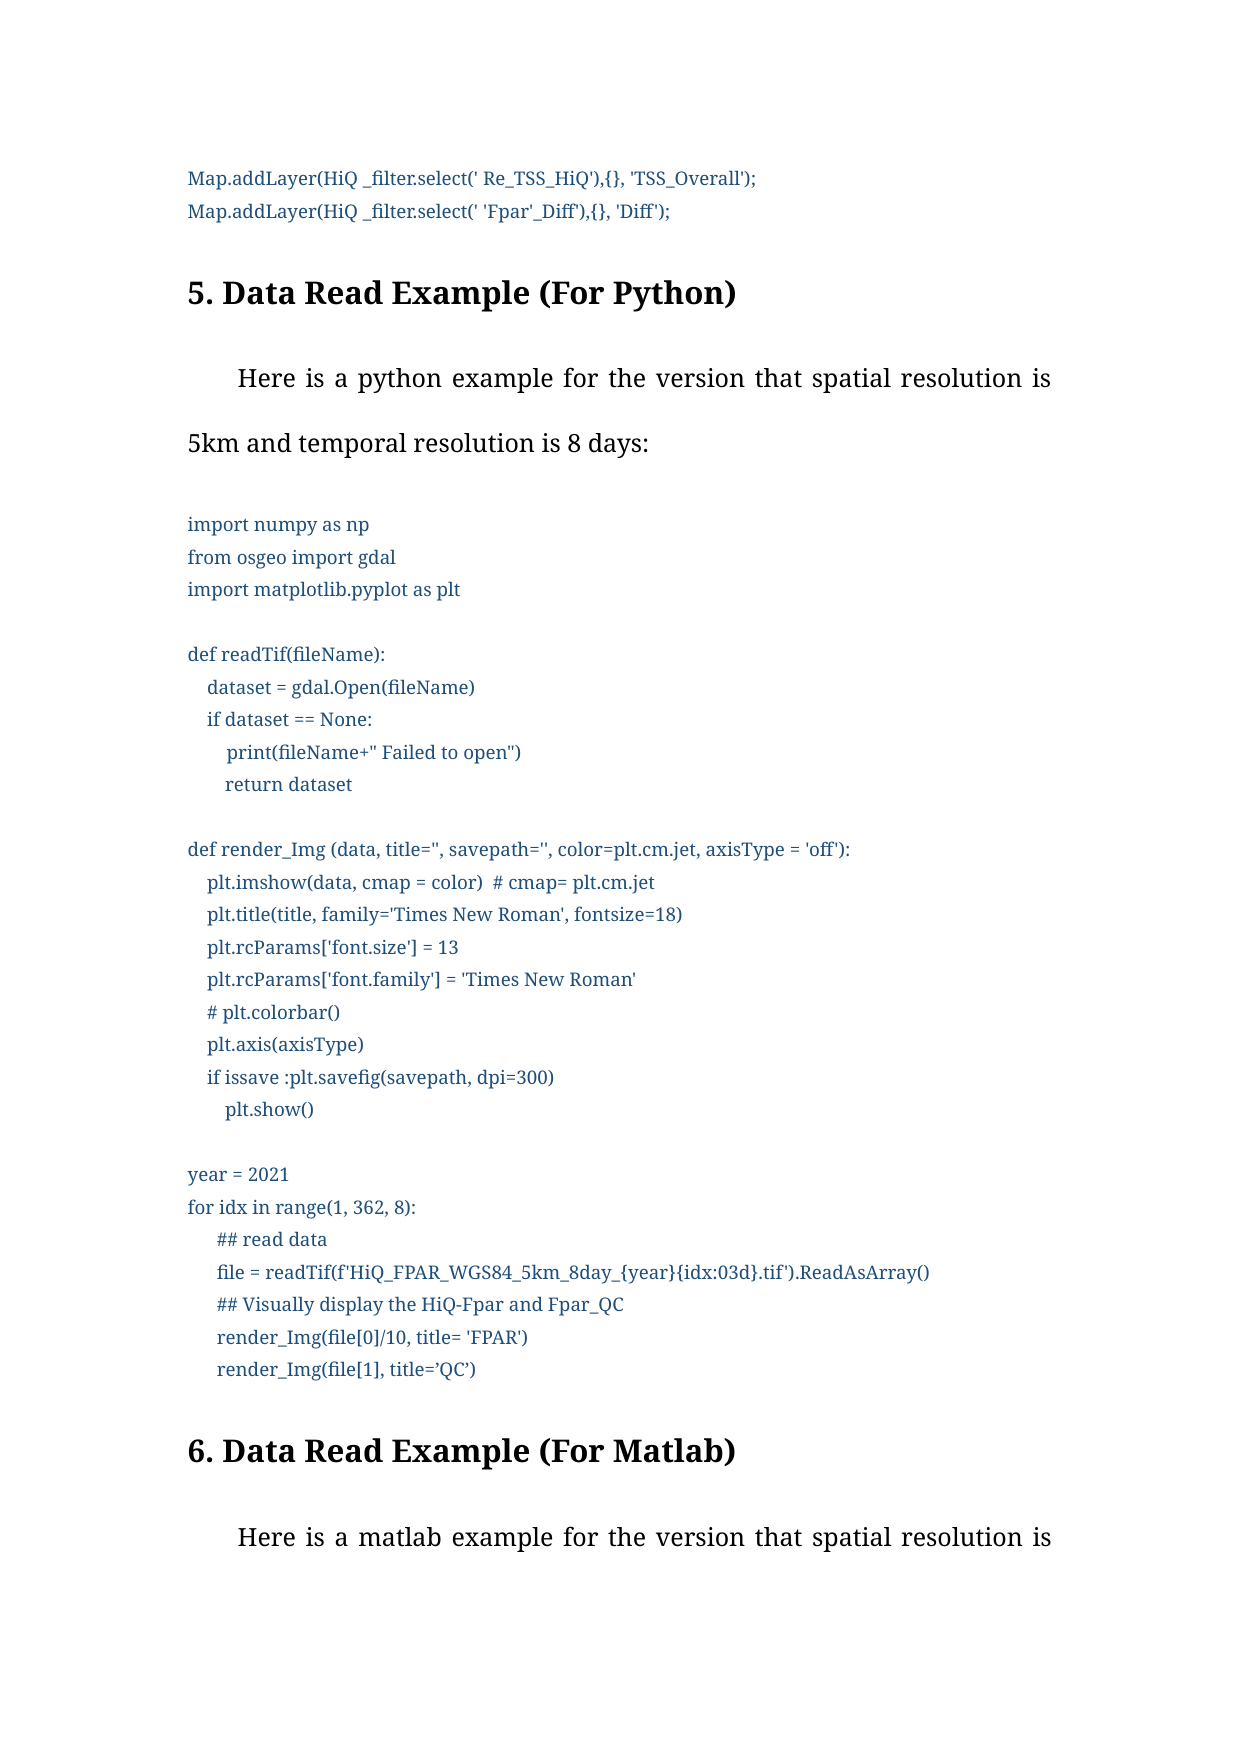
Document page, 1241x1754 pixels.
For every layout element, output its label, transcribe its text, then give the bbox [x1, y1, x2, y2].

text plt.imshow(data, cmap = color) # cmap= plt.cm.jet [187, 866, 1053, 898]
text render_Img(file[0]/10, title= 'FPAR') [217, 1321, 1053, 1353]
text return dataset [187, 768, 1053, 801]
text file = readTif(f'HiQ_FPAR_WGS84_5km_8day_{year}{idx:03d}.tif').ReadAsArray() [217, 1256, 1053, 1288]
text plt.axis(axisType) [187, 1028, 1053, 1061]
text from osgeo import gdal [187, 541, 1053, 573]
text # plt.colorbar() [187, 996, 1053, 1028]
text for idx in range(1, 362, 8): [187, 1191, 1053, 1223]
text import matplotlib.pyplot as plt [187, 573, 1053, 606]
text dataset = gdal.Open(fileName) [187, 671, 1053, 703]
text Map.addLayer(HiQ _filter.select(' Re_TSS_HiQ'),{}, 'TSS_Overall'); [187, 162, 1053, 194]
text Here is a python example for the version that spatial resolution is 5km and temporal resolution is 8 days: [187, 346, 1053, 476]
text Map.addLayer(HiQ _filter.select(' 'Fpar'_Diff'),{}, 'Diff'); [187, 194, 1053, 227]
text year = 2021 [187, 1158, 1053, 1191]
text ## Visually display the HiQ-Fpar and Fpar_QC [217, 1288, 1053, 1321]
text def readTif(fileName): [187, 638, 1053, 671]
text if dataset == None: [187, 703, 1053, 736]
text 5. Data Read Example (For Python) [187, 259, 1053, 324]
text if issave :plt.savefig(savepath, dpi=300) [187, 1061, 1053, 1093]
text def render_Img (data, title='', savepath='', color=plt.cm.jet, axisType = 'off'): [187, 833, 1053, 866]
text render_Img(file[1], title=’QC’) [217, 1353, 1053, 1386]
text plt.rcParams['font.family'] = 'Times New Roman' [187, 963, 1053, 996]
text import numpy as np [187, 508, 1053, 541]
text plt.rcParams['font.size'] = 13 [187, 931, 1053, 963]
text ## read data [187, 1223, 1053, 1256]
text plt.show() [187, 1093, 1053, 1126]
text print(fileName+" Failed to open") [187, 736, 1053, 768]
text plt.title(title, family='Times New Roman', fontsize=18) [187, 898, 1053, 931]
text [187, 1504, 1053, 1569]
text 6. Data Read Example (For Matlab) [187, 1418, 1053, 1483]
